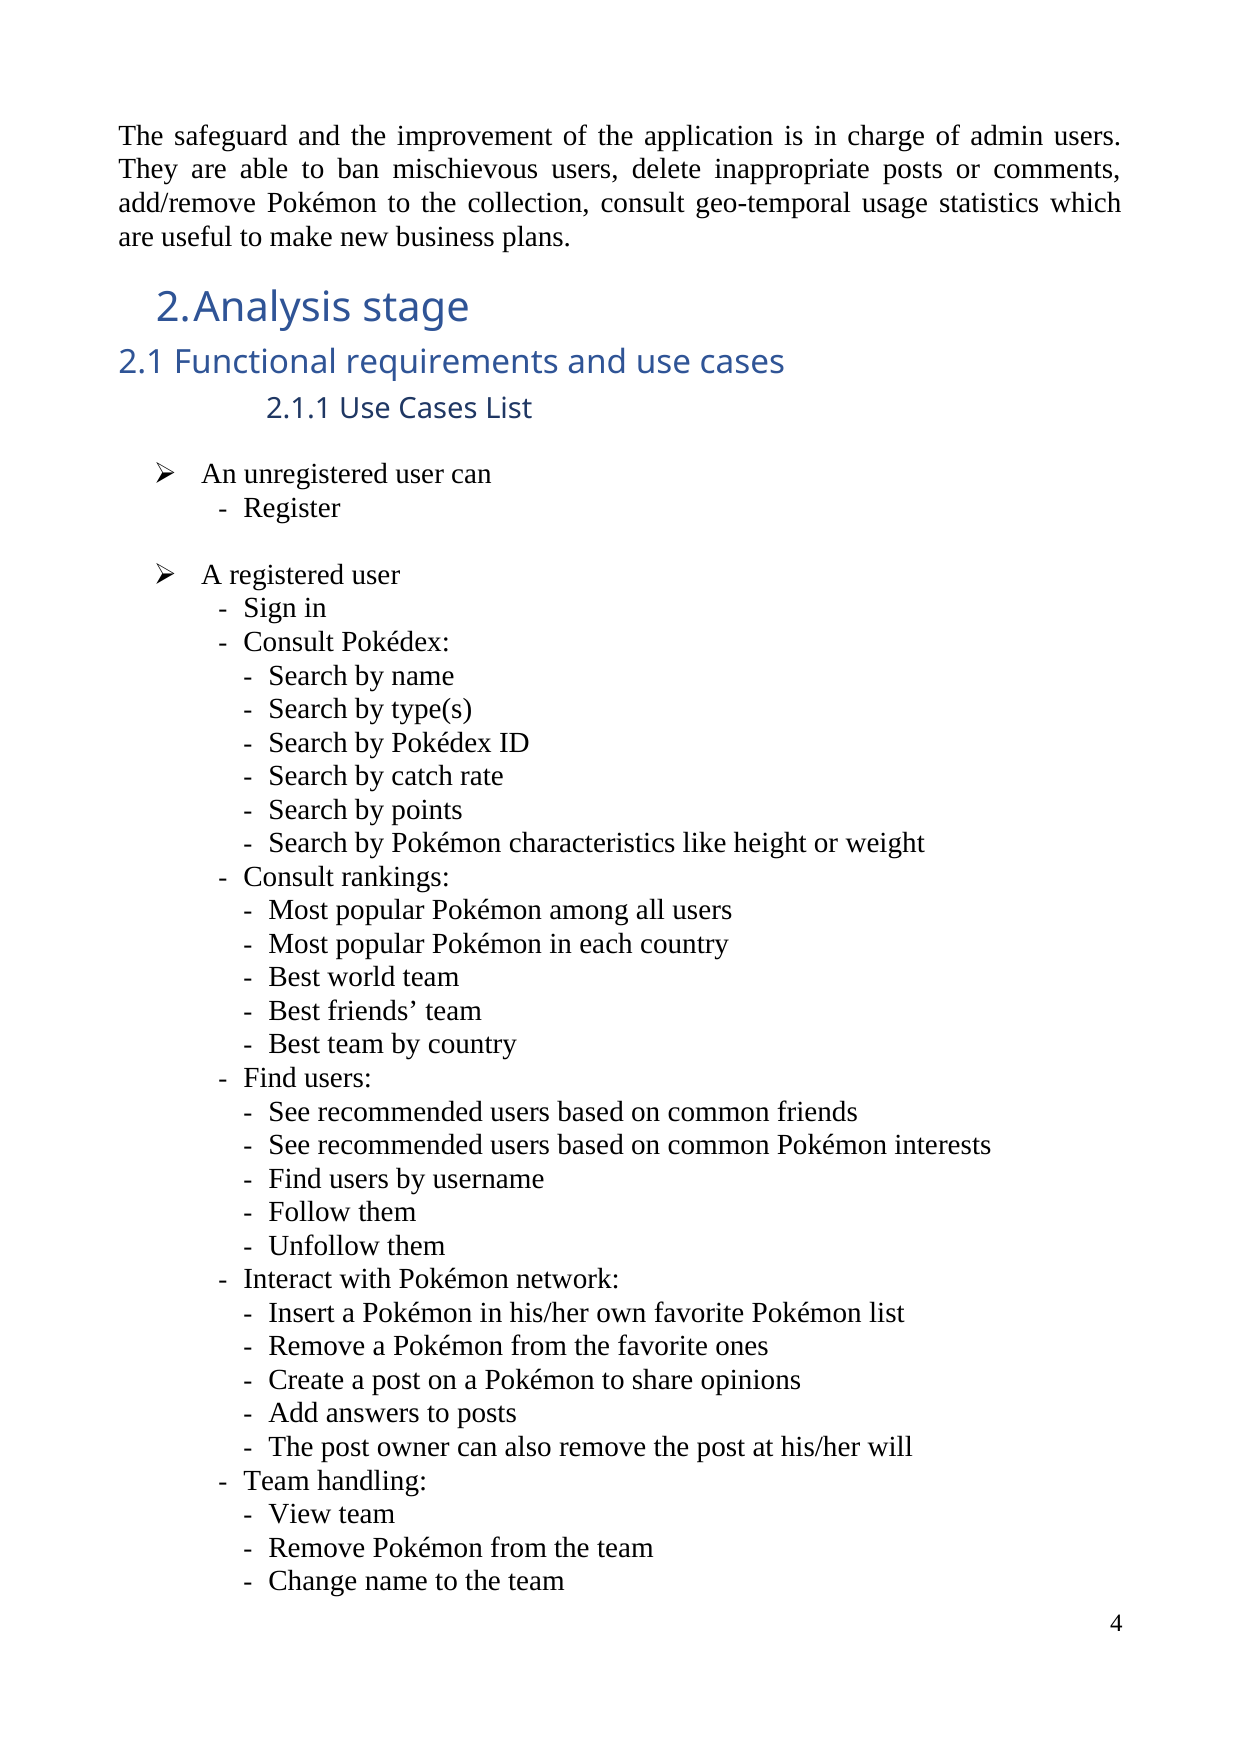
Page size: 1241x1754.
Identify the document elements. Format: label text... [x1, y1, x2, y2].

list Sign in [218, 591, 1122, 624]
list Consult Pokédex: [218, 624, 1122, 658]
subtitle Analysis stage [156, 277, 1122, 334]
list Search by catch rate [243, 758, 1122, 792]
list Remove Pokémon from the team [243, 1530, 1122, 1563]
list Consult rankings: [218, 859, 1122, 892]
list Follow them [243, 1194, 1122, 1228]
list See recommended users based on common Pokémon interests [243, 1127, 1122, 1161]
list Best friends’ team [243, 993, 1122, 1027]
list Most popular Pokémon among all users [243, 892, 1122, 926]
list Remove a Pokémon from the favorite ones [243, 1328, 1122, 1362]
list Search by Pokédex ID [243, 725, 1122, 758]
list A registered user [153, 557, 1122, 591]
list Change name to the team [243, 1563, 1122, 1597]
list View team [243, 1496, 1122, 1530]
list Search by name [243, 658, 1122, 691]
list Unfollow them [243, 1228, 1122, 1261]
list Create a post on a Pokémon to share opinions [243, 1362, 1122, 1396]
list Interact with Pokémon network: [218, 1261, 1122, 1295]
list An unregistered user can [153, 456, 1122, 490]
list Find users: [218, 1060, 1122, 1094]
list Best team by country [243, 1027, 1122, 1060]
list Insert a Pokémon in his/her own favorite Pokémon list [243, 1295, 1122, 1328]
list Register [218, 490, 1122, 523]
list See recommended users based on common friends [243, 1094, 1122, 1127]
list Most popular Pokémon in each country [243, 926, 1122, 959]
text The safeguard and the improvement of the application is in charge of admin users. They are able to ban mischievous users, delete inappropriate posts or comments, add/remove Pokémon to the collection, consult geo-temporal usage statistics which are useful to make new business plans. [118, 118, 1122, 252]
list Find users by username [243, 1161, 1122, 1194]
list Search by Pokémon characteristics like height or weight [243, 825, 1122, 859]
list Search by points [243, 792, 1122, 825]
list Best world team [243, 959, 1122, 993]
list The post owner can also remove the post at his/her will [243, 1429, 1122, 1463]
subtitle 2.1 Functional requirements and use cases [118, 338, 1122, 384]
list Team handling: [218, 1463, 1122, 1496]
list Add answers to posts [243, 1396, 1122, 1429]
list Search by type(s) [243, 691, 1122, 725]
subtitle 2.1.1 Use Cases List [118, 388, 1122, 427]
